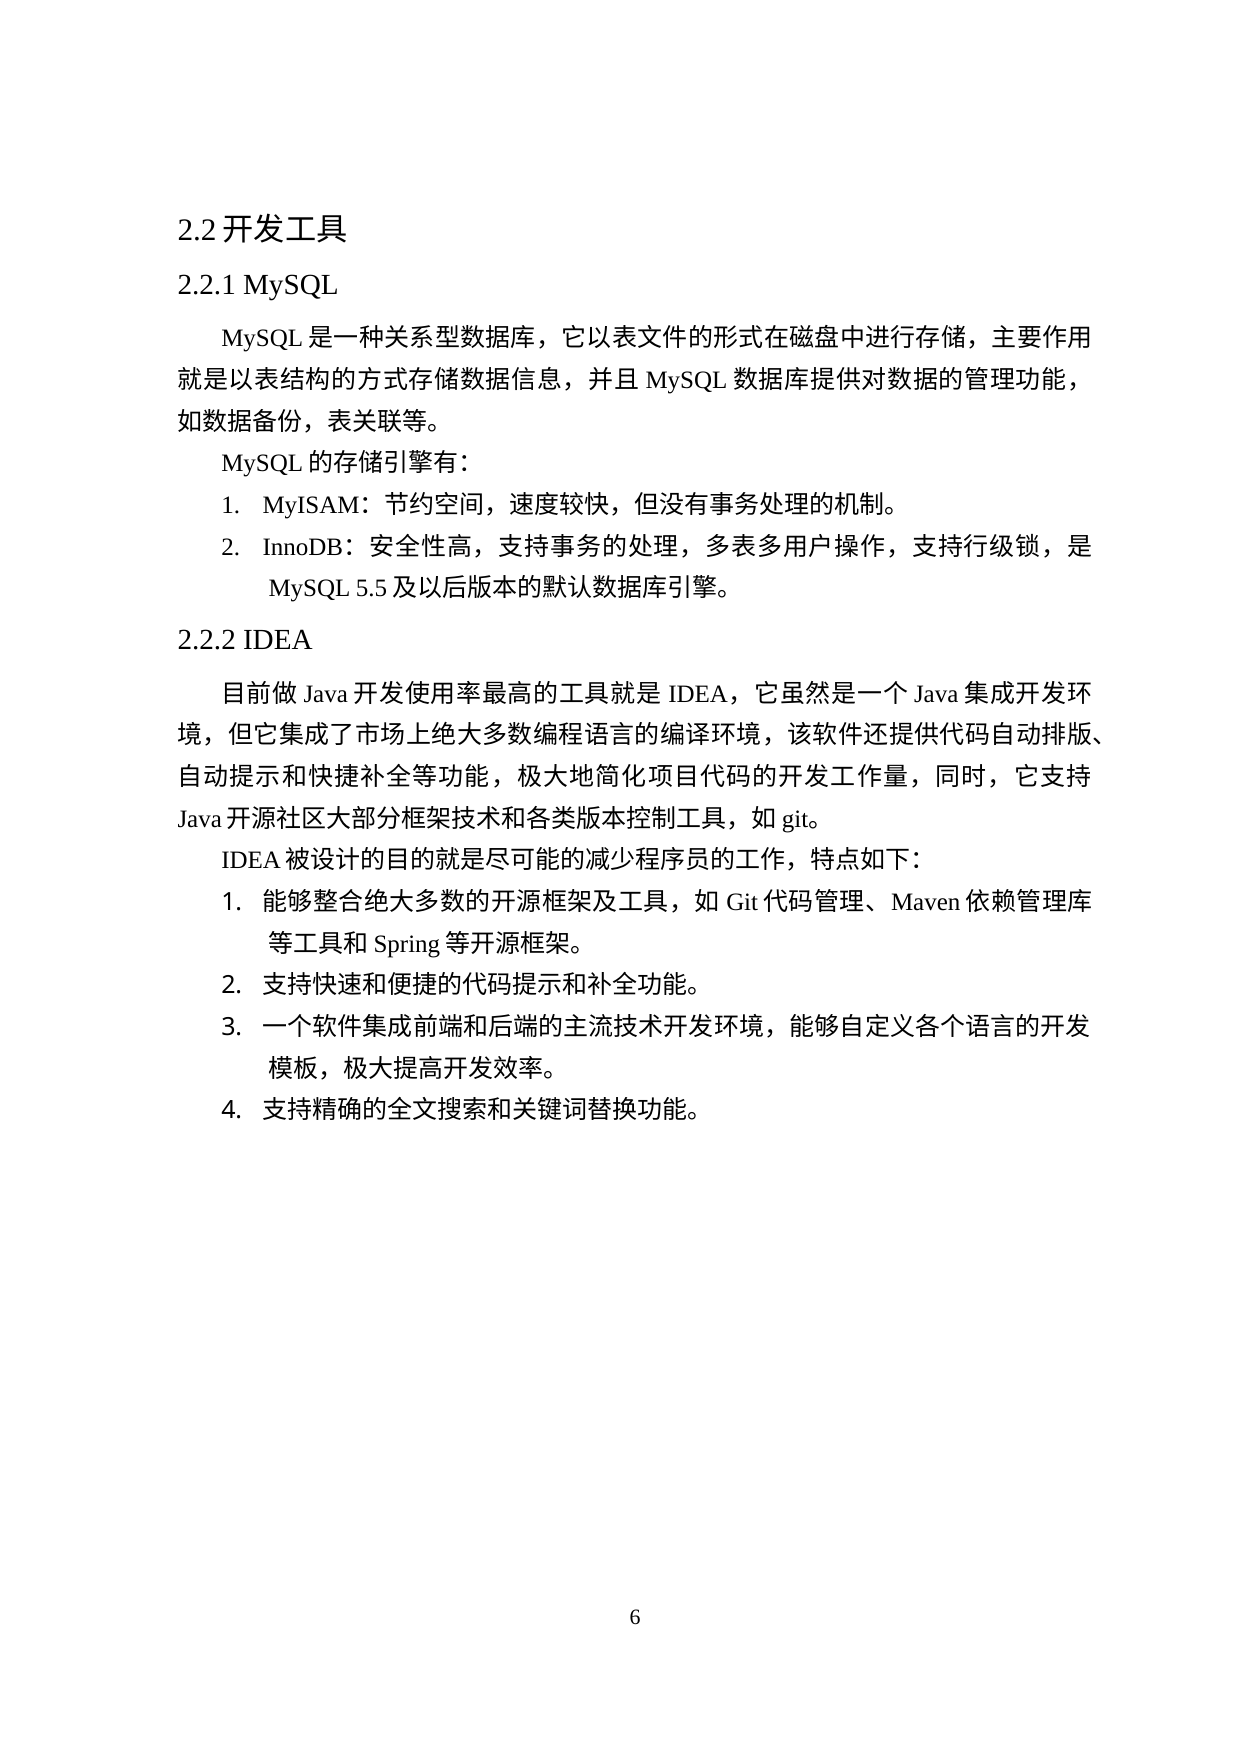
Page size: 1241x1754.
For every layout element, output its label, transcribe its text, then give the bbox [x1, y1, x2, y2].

list 能够整合绝大多数的开源框架及工具，如Git代码管理、Maven依赖管理库等工具和Spring等开源框架。 [221, 876, 1092, 959]
list 支持精确的全文搜索和关键词替换功能。 [221, 1084, 1092, 1126]
text IDEA被设计的目的就是尽可能的减少程序员的工作，特点如下： [177, 834, 1092, 876]
text 目前做Java开发使用率最高的工具就是IDEA，它虽然是一个Java集成开发环境，但它集成了市场上绝大多数编程语言的编译环境，该软件还提供代码自动排版、自动提示和快捷补全等功能，极大地简化项目代码的开发工作量，同时，它支持Java开源社区大部分框架技术和各类版本控制工具，如git。 [177, 668, 1092, 834]
text MySQL的存储引擎有： [177, 437, 1092, 479]
subtitle 2.2开发工具 [177, 207, 1092, 248]
list 支持快速和便捷的代码提示和补全功能。 [221, 959, 1092, 1001]
list InnoDB：安全性高，支持事务的处理，多表多用户操作，支持行级锁，是MySQL 5.5及以后版本的默认数据库引擎。 [221, 521, 1092, 604]
list MyISAM：节约空间，速度较快，但没有事务处理的机制。 [221, 479, 1092, 521]
subtitle 2.2.2 IDEA [177, 616, 1092, 658]
list 一个软件集成前端和后端的主流技术开发环境，能够自定义各个语言的开发模板，极大提高开发效率。 [221, 1001, 1092, 1084]
text MySQL是一种关系型数据库，它以表文件的形式在磁盘中进行存储，主要作用就是以表结构的方式存储数据信息，并且MySQL数据库提供对数据的管理功能，如数据备份，表关联等。 [177, 312, 1092, 437]
subtitle 2.2.1 MySQL [177, 261, 1092, 303]
